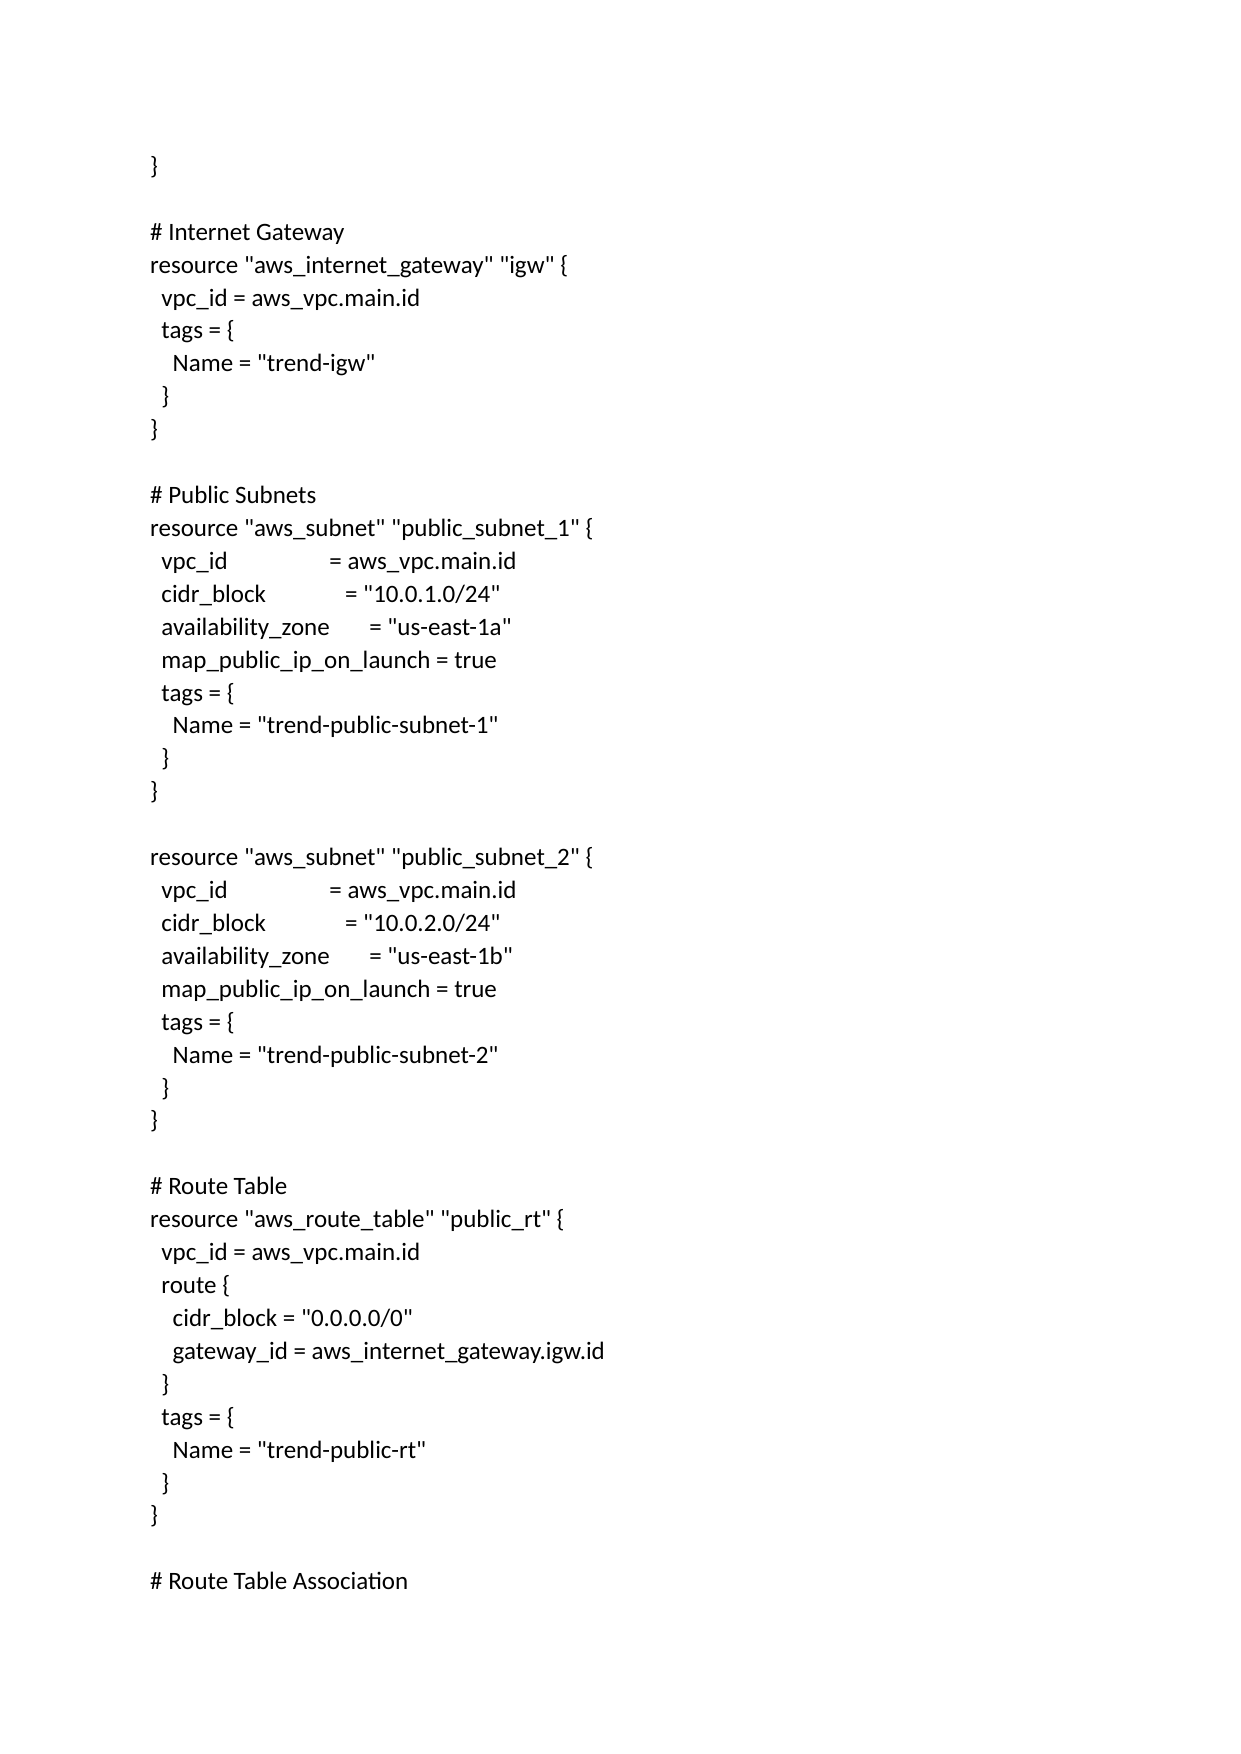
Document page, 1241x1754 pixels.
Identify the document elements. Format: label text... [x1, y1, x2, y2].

text map_public_ip_on_launch = true [150, 973, 1090, 1003]
text } [150, 1104, 1090, 1135]
text } [150, 1368, 1090, 1398]
text resource "aws_route_table" "public_rt" { [150, 1203, 1090, 1234]
text Name = "trend-public-subnet-2" [150, 1039, 1090, 1069]
text Name = "trend-public-rt" [150, 1434, 1090, 1464]
text availability_zone = "us-east-1a" [150, 611, 1090, 641]
text tags = { [150, 677, 1090, 707]
text vpc_id = aws_vpc.main.id [150, 874, 1090, 905]
text # Public Subnets [150, 479, 1090, 510]
text Name = "trend-public-subnet-1" [150, 709, 1090, 740]
text cidr_block = "10.0.1.0/24" [150, 578, 1090, 608]
text } [150, 1499, 1090, 1530]
text } [150, 413, 1090, 444]
text } [150, 1072, 1090, 1102]
text vpc_id = aws_vpc.main.id [150, 545, 1090, 576]
text cidr_block = "10.0.2.0/24" [150, 907, 1090, 938]
text availability_zone = "us-east-1b" [150, 940, 1090, 971]
text tags = { [150, 314, 1090, 345]
text # Internet Gateway [150, 216, 1090, 246]
text # Route Table [150, 1170, 1090, 1201]
text cidr_block = "0.0.0.0/0" [150, 1302, 1090, 1333]
text route { [150, 1269, 1090, 1300]
text } [150, 775, 1090, 806]
text tags = { [150, 1401, 1090, 1431]
text vpc_id = aws_vpc.main.id [150, 1236, 1090, 1267]
text gateway_id = aws_internet_gateway.igw.id [150, 1335, 1090, 1366]
text resource "aws_subnet" "public_subnet_1" { [150, 512, 1090, 543]
text # Route Table Association [150, 1565, 1090, 1596]
text } [150, 742, 1090, 773]
text tags = { [150, 1006, 1090, 1036]
text } [150, 380, 1090, 411]
text } [150, 150, 1090, 181]
text map_public_ip_on_launch = true [150, 644, 1090, 674]
text vpc_id = aws_vpc.main.id [150, 282, 1090, 312]
text Name = "trend-igw" [150, 347, 1090, 378]
text resource "aws_subnet" "public_subnet_2" { [150, 841, 1090, 872]
text } [150, 1467, 1090, 1497]
text resource "aws_internet_gateway" "igw" { [150, 249, 1090, 279]
